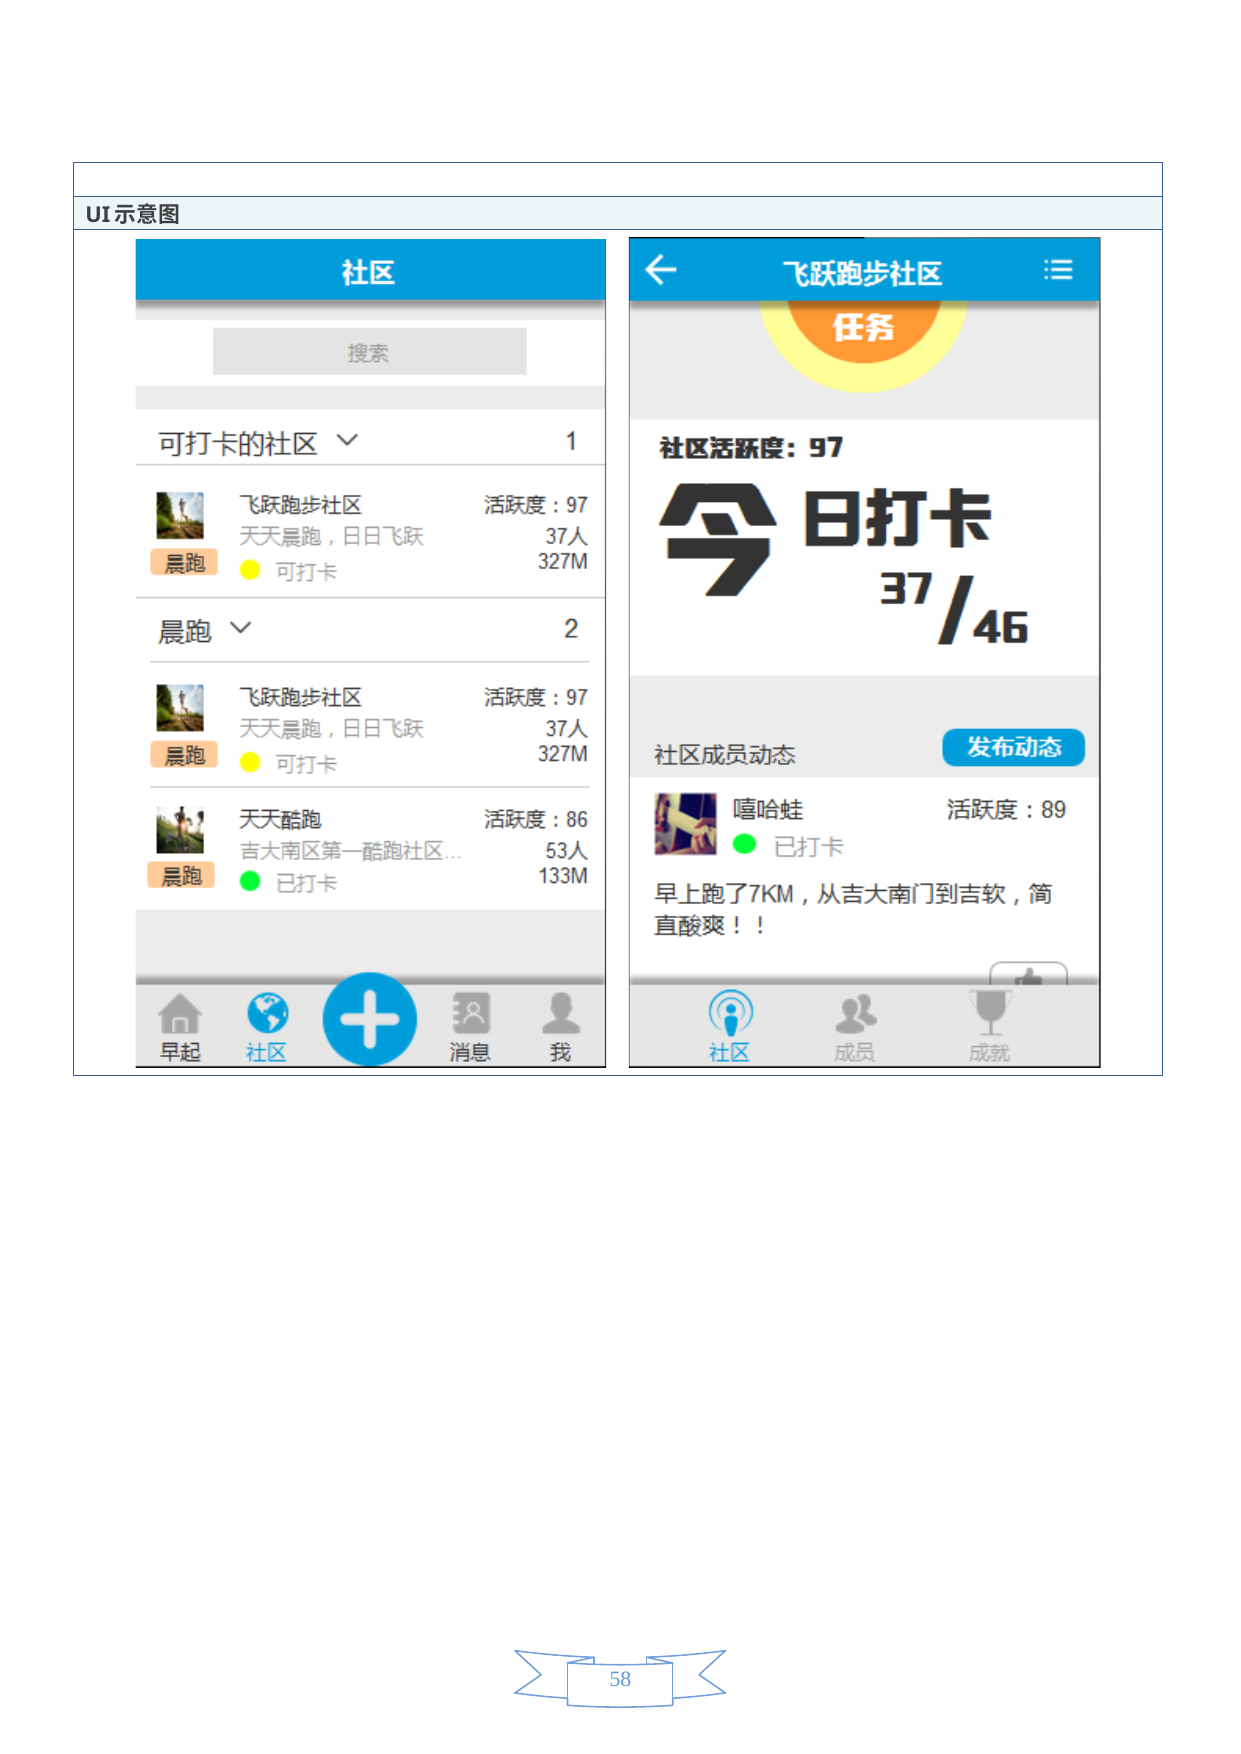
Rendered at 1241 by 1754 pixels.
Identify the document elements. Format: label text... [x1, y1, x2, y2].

picture [783, 260, 862, 286]
picture [864, 261, 889, 272]
table_cell [74, 163, 1162, 196]
picture [135, 239, 607, 1068]
table_cell UI示意图 [74, 197, 1162, 229]
picture [890, 261, 942, 286]
picture [1051, 259, 1072, 263]
picture [343, 259, 395, 285]
picture [645, 254, 676, 285]
table_cell [74, 230, 1162, 1075]
picture [864, 275, 887, 286]
picture [628, 237, 1101, 1068]
